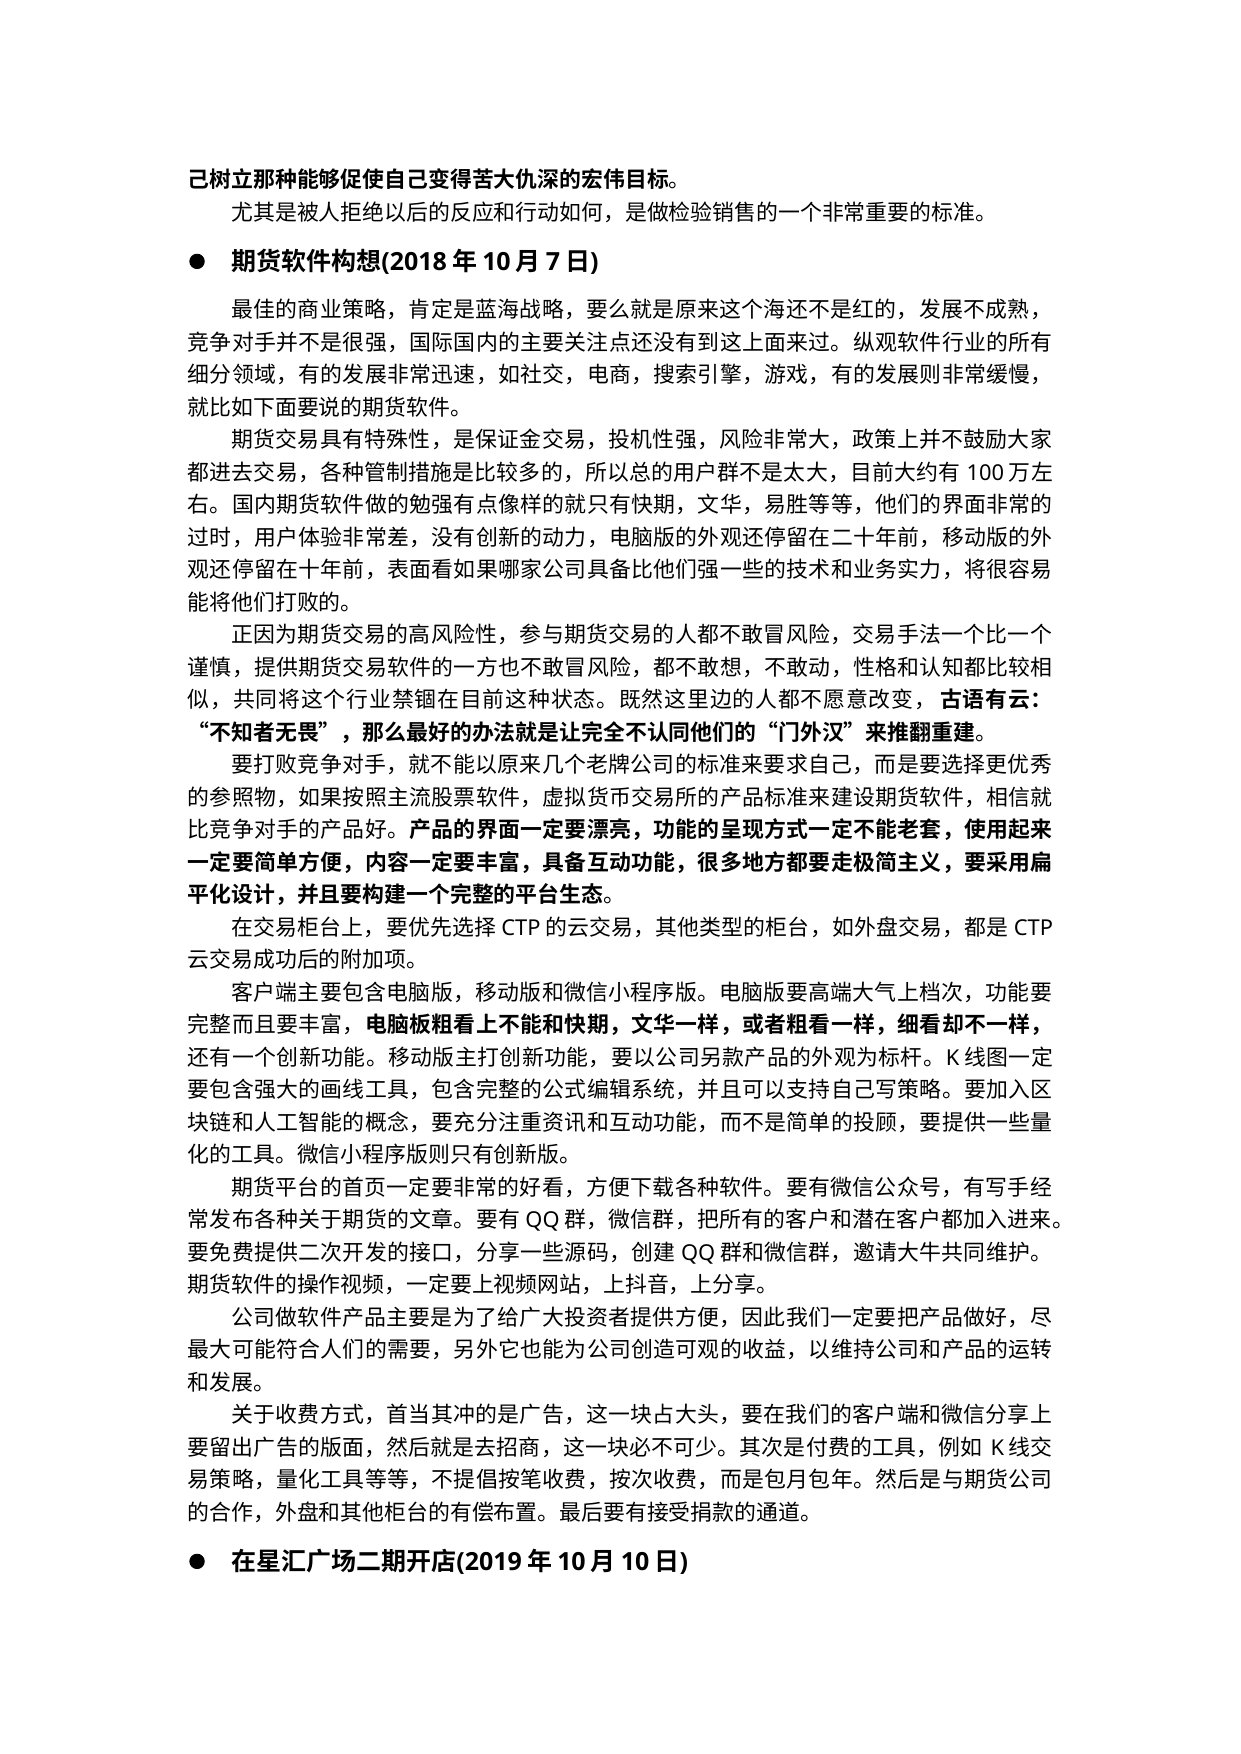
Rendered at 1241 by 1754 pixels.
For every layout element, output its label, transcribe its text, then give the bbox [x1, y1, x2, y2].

text 公司做软件产品主要是为了给广大投资者提供方便，因此我们一定要把产品做好，尽最大可能符合人们的需要，另外它也能为公司创造可观的收益，以维持公司和产品的运转和发展。 [187, 1299, 1053, 1397]
text 期货交易具有特殊性，是保证金交易，投机性强，风险非常大，政策上并不鼓励大家都进去交易，各种管制措施是比较多的，所以总的用户群不是太大，目前大约有100万左右。国内期货软件做的勉强有点像样的就只有快期，文华，易胜等等，他们的界面非常的过时，用户体验非常差，没有创新的动力，电脑版的外观还停留在二十年前，移动版的外观还停留在十年前，表面看如果哪家公司具备比他们强一些的技术和业务实力，将很容易能将他们打败的。 [187, 422, 1053, 617]
text 期货平台的首页一定要非常的好看，方便下载各种软件。要有微信公众号，有写手经常发布各种关于期货的文章。要有QQ群，微信群，把所有的客户和潜在客户都加入进来。要免费提供二次开发的接口，分享一些源码，创建QQ群和微信群，邀请大牛共同维护。期货软件的操作视频，一定要上视频网站，上抖音，上分享。 [187, 1169, 1053, 1299]
text 尤其是被人拒绝以后的反应和行动如何，是做检验销售的一个非常重要的标准。 [187, 194, 1053, 227]
list 期货软件构想(2018年10月7日) [187, 227, 1053, 292]
text 在交易柜台上，要优先选择CTP的云交易，其他类型的柜台，如外盘交易，都是CTP云交易成功后的附加项。 [187, 909, 1053, 974]
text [187, 162, 1053, 194]
text 最佳的商业策略，肯定是蓝海战略，要么就是原来这个海还不是红的，发展不成熟，竞争对手并不是很强，国际国内的主要关注点还没有到这上面来过。纵观软件行业的所有细分领域，有的发展非常迅速，如社交，电商，搜索引擎，游戏，有的发展则非常缓慢，就比如下面要说的期货软件。 [187, 292, 1053, 422]
text 关于收费方式，首当其冲的是广告，这一块占大头，要在我们的客户端和微信分享上要留出广告的版面，然后就是去招商，这一块必不可少。其次是付费的工具，例如K线交易策略，量化工具等等，不提倡按笔收费，按次收费，而是包月包年。然后是与期货公司的合作，外盘和其他柜台的有偿布置。最后要有接受捐款的通道。 [187, 1397, 1053, 1527]
list 在星汇广场二期开店(2019年10月10日) [187, 1527, 1053, 1592]
text 要打败竞争对手，就不能以原来几个老牌公司的标准来要求自己，而是要选择更优秀的参照物，如果按照主流股票软件，虚拟货币交易所的产品标准来建设期货软件，相信就比竞争对手的产品好。产品的界面一定要漂亮，功能的呈现方式一定不能老套，使用起来一定要简单方便，内容一定要丰富，具备互动功能，很多地方都要走极简主义，要采用扁平化设计，并且要构建一个完整的平台生态。 [187, 747, 1053, 909]
text 正因为期货交易的高风险性，参与期货交易的人都不敢冒风险，交易手法一个比一个谨慎，提供期货交易软件的一方也不敢冒风险，都不敢想，不敢动，性格和认知都比较相似，共同将这个行业禁锢在目前这种状态。既然这里边的人都不愿意改变，古语有云：“不知者无畏”，那么最好的办法就是让完全不认同他们的“门外汉”来推翻重建。 [187, 617, 1053, 747]
text 客户端主要包含电脑版，移动版和微信小程序版。电脑版要高端大气上档次，功能要完整而且要丰富，电脑板粗看上不能和快期，文华一样，或者粗看一样，细看却不一样，还有一个创新功能。移动版主打创新功能，要以公司另款产品的外观为标杆。K线图一定要包含强大的画线工具，包含完整的公式编辑系统，并且可以支持自己写策略。要加入区块链和人工智能的概念，要充分注重资讯和互动功能，而不是简单的投顾，要提供一些量化的工具。微信小程序版则只有创新版。 [187, 974, 1053, 1169]
